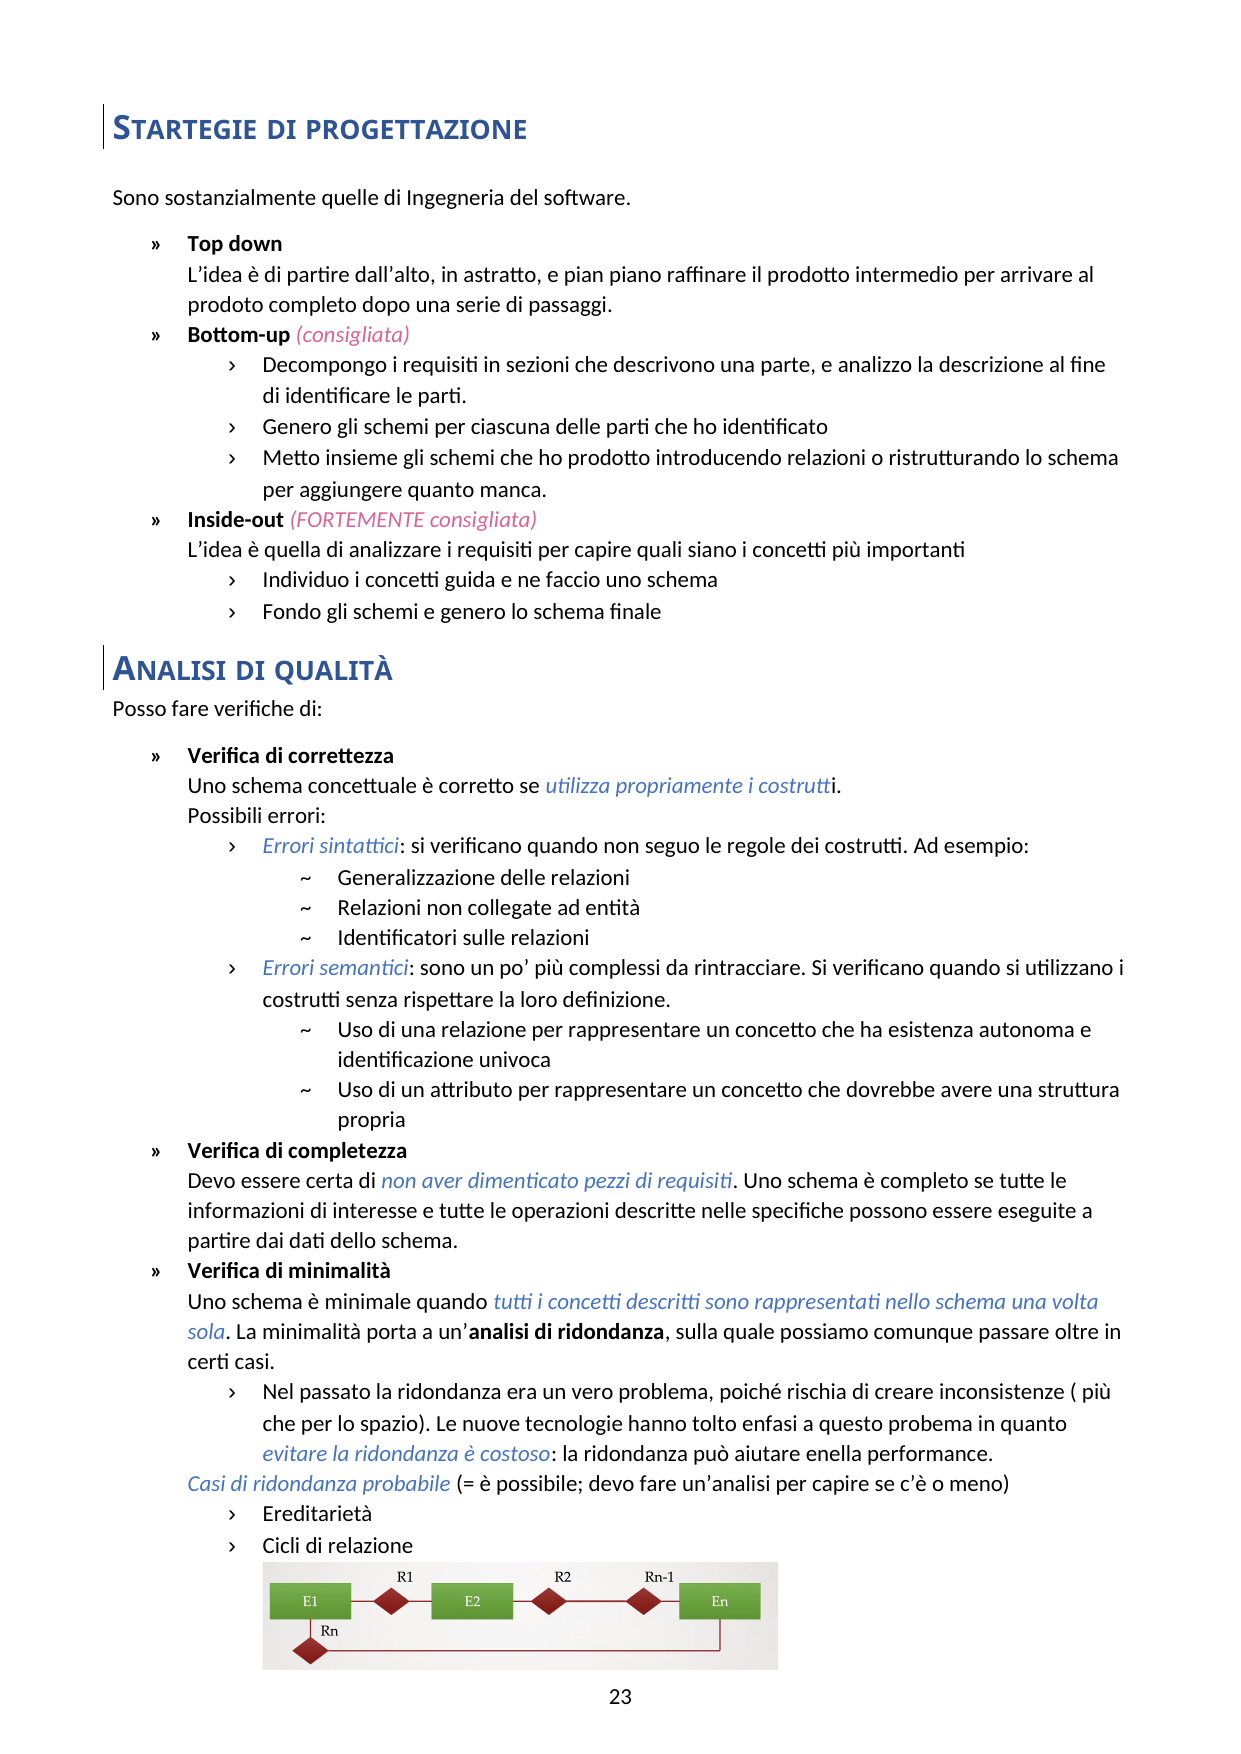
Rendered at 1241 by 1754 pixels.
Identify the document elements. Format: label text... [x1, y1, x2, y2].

list Individuo i concetti guida e ne faccio uno schema [225, 565, 1128, 594]
list Errori sintattici: si verificano quando non seguo le regole dei costrutti. Ad esempio: [225, 831, 1128, 861]
list Relazioni non collegate ad entità [300, 893, 1128, 921]
list Metto insieme gli schemi che ho prodotto introducendo relazioni o ristrutturando lo schema per aggiungere quanto manca. [225, 443, 1128, 503]
list Decompongo i requisiti in sezioni che descrivono una parte, e analizzo la descrizione al fine di identificare le parti. [225, 350, 1128, 410]
list Verifica di correttezza [150, 741, 1128, 769]
list Fondo gli schemi e genero lo schema finale [225, 597, 1128, 626]
list Uso di una relazione per rappresentare un concetto che ha esistenza autonoma e identificazione univoca [300, 1015, 1128, 1073]
list Casi di ridondanza probabile (= è possibile; devo fare un’analisi per capire se c’è o meno) [187, 1469, 1128, 1497]
text Posso fare verifiche di: [112, 694, 1128, 722]
list Identificatori sulle relazioni [300, 923, 1128, 951]
list Nel passato la ridondanza era un vero problema, poiché rischia di creare inconsistenze ( più che per lo spazio). Le nuove tecnologie hanno tolto enfasi a questo probema in quanto evitare la ridondanza è costoso: la ridondanza può aiutare enella performance. [225, 1377, 1128, 1467]
list Bottom-up (consigliata) [150, 320, 1128, 348]
list Errori semantici: sono un po’ più complessi da rintracciare. Si verificano quando si utilizzano i costrutti senza rispettare la loro definizione. [225, 953, 1128, 1013]
list Top down L’idea è di partire dall’alto, in astratto, e pian piano raffinare il prodotto intermedio per arrivare al prodoto completo dopo una serie di passaggi. [150, 229, 1128, 318]
list Uno schema concettuale è corretto se utilizza propriamente i costrutti. Possibili errori: [187, 771, 1128, 829]
text Sono sostanzialmente quelle di Ingegneria del software. [112, 152, 1128, 211]
list Generalizzazione delle relazioni [300, 863, 1128, 891]
list Ereditarietà [225, 1499, 1128, 1529]
list Genero gli schemi per ciascuna delle parti che ho identificato [225, 412, 1128, 441]
list Verifica di completezza Devo essere certa di non aver dimenticato pezzi di requisiti. Uno schema è completo se tutte le informazioni di interesse e tutte le operazioni descritte nelle specifiche possono essere eseguite a partire dai dati dello schema. [150, 1136, 1128, 1254]
subtitle Startegie di progettazione [112, 103, 1128, 149]
picture [262, 1562, 779, 1670]
subtitle Analisi di qualità [104, 645, 1128, 690]
list Inside-out (FORTEMENTE consigliata) L’idea è quella di analizzare i requisiti per capire quali siano i concetti più importanti [150, 505, 1128, 563]
list Uso di un attributo per rappresentare un concetto che dovrebbe avere una struttura propria [300, 1075, 1128, 1134]
list Verifica di minimalità Uno schema è minimale quando tutti i concetti descritti sono rappresentati nello schema una volta sola. La minimalità porta a un’analisi di ridondanza, sulla quale possiamo comunque passare oltre in certi casi. [150, 1257, 1128, 1375]
